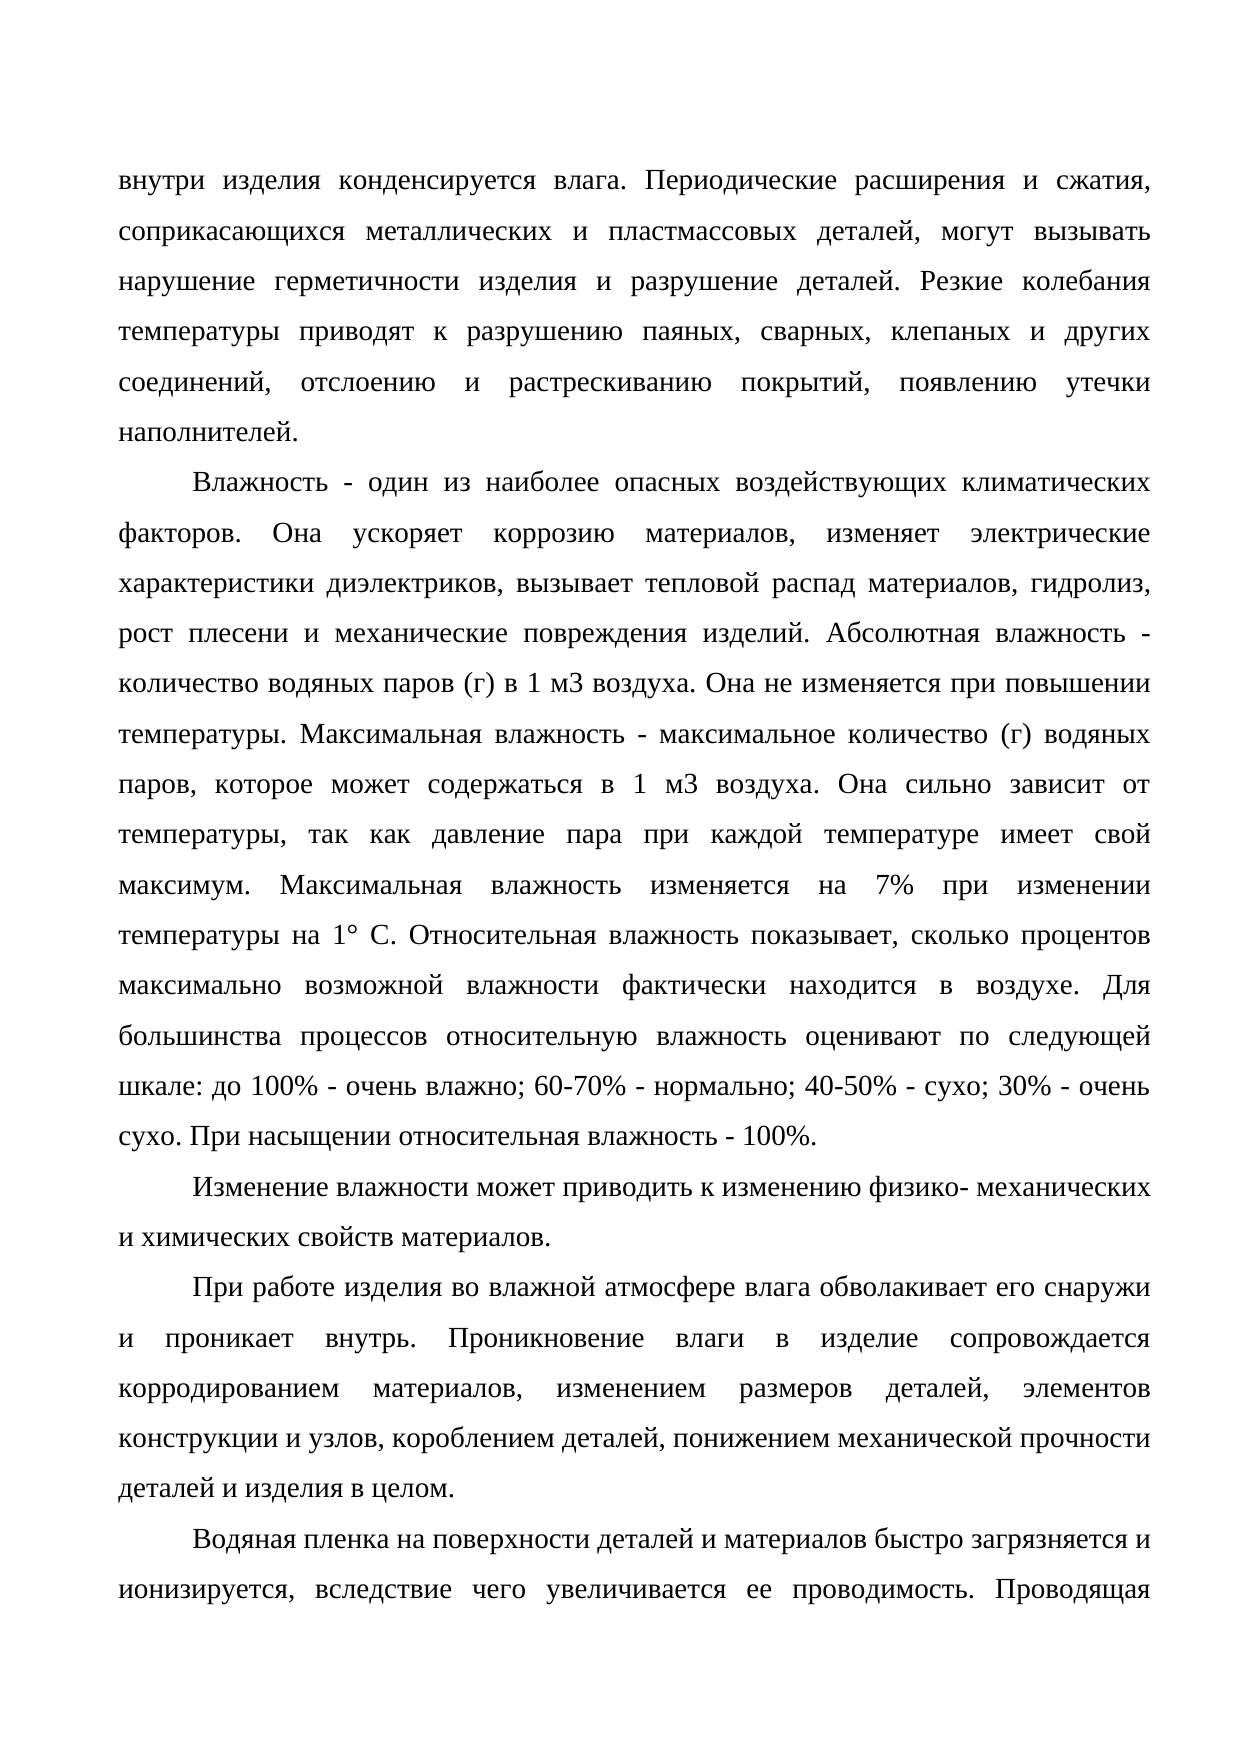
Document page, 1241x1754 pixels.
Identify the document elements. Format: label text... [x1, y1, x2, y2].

text Влажность - один из наиболее опасных воздействующих климатических факторов. Она ускоряет коррозию материалов, изменяет электрические характеристики диэлектриков, вызывает тепловой распад материалов, гидролиз, рост плесени и механические повреждения изделий. Абсолютная влажность - количество водяных паров (г) в 1 м3 воздуха. Она не изменяется при повышении температуры. Максимальная влажность - максимальное количество (г) водяных паров, которое может содержаться в 1 м3 воздуха. Она сильно зависит от температуры, так как давление пара при каждой температуре имеет свой максимум. Максимальная влажность изменяется на 7% при изменении температуры на 1° С. Относительная влажность показывает, сколько процентов максимально возможной влажности фактически находится в воздухе. Для большинства процессов относительную влажность оценивают по следующей шкале: до 100% - очень влажно; 60-70% - нормально; 40-50% - сухо; 30% - очень сухо. При насыщении относительная влажность - 100%. [118, 464, 1152, 1152]
text При работе изделия во влажной атмосфере влага обволакивает его снаружи и проникает внутрь. Проникновение влаги в изделие сопровождается корродированием материалов, изменением размеров деталей, элементов конструкции и узлов, короблением деталей, понижением механической прочности деталей и изделия в целом. [118, 1269, 1152, 1504]
text Изменение влажности может приводить к изменению физико- механических и химических свойств материалов. [118, 1169, 1152, 1253]
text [118, 162, 1152, 448]
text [118, 1521, 1152, 1605]
